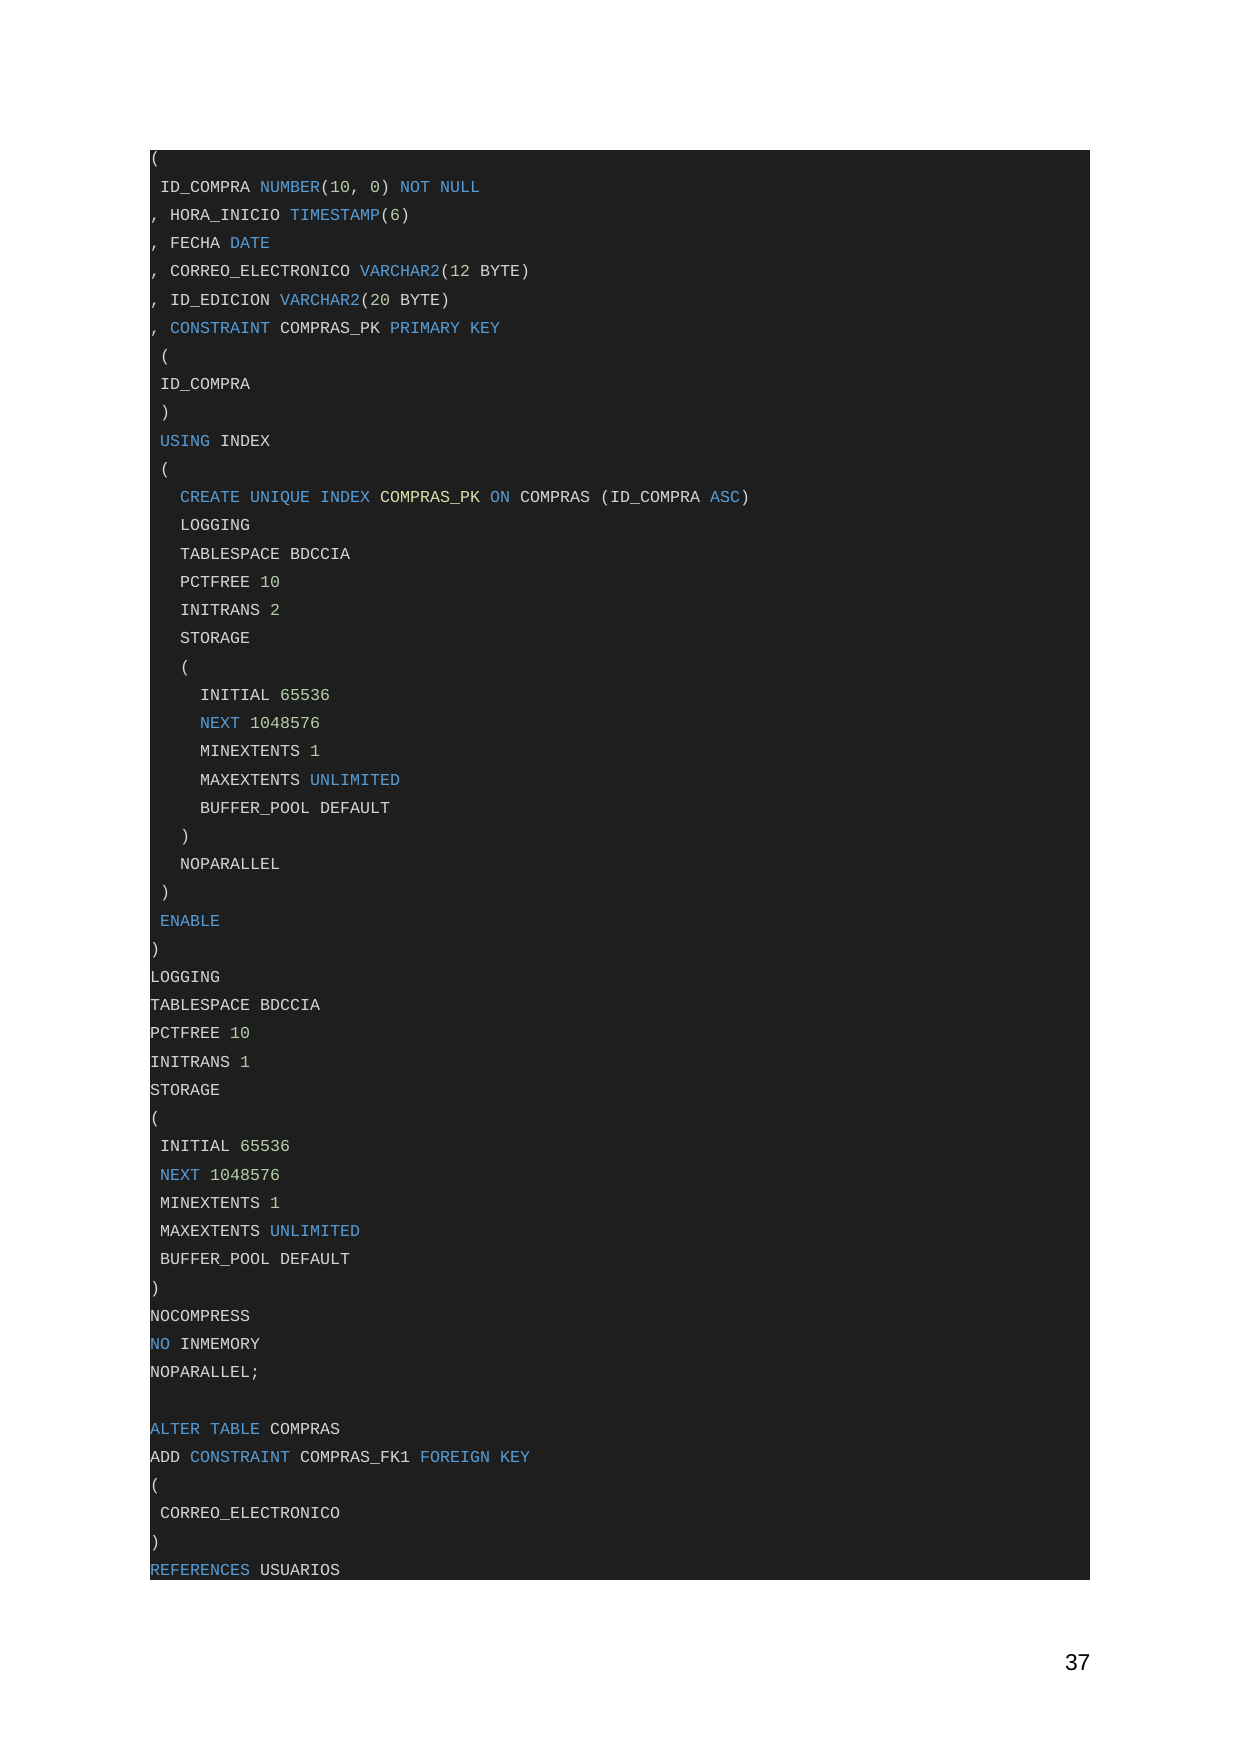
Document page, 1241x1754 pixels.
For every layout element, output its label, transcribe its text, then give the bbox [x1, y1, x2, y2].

text ( [150, 1477, 1090, 1496]
text , CORREO_ELECTRONICO VARCHAR2(12 BYTE) [150, 263, 1090, 282]
text , HORA_INICIO TIMESTAMP(6) [150, 206, 1090, 225]
text NOPARALLEL; [150, 1364, 1090, 1383]
text ) [150, 940, 1090, 959]
text NOPARALLEL [150, 856, 1090, 874]
text ( [150, 150, 1090, 169]
text USING INDEX [150, 432, 1090, 451]
text LOGGING [150, 517, 1090, 536]
text MAXEXTENTS UNLIMITED [150, 771, 1090, 790]
text , FECHA DATE [150, 235, 1090, 253]
text NEXT 1048576 [150, 714, 1090, 733]
text ID_COMPRA NUMBER(10, 0) NOT NULL [150, 178, 1090, 197]
text , CONSTRAINT COMPRAS_PK PRIMARY KEY [150, 319, 1090, 338]
text BUFFER_POOL DEFAULT [150, 799, 1090, 818]
text ) [150, 884, 1090, 903]
text NOCOMPRESS [150, 1307, 1090, 1326]
text INITRANS 1 [150, 1053, 1090, 1072]
text ( [150, 461, 1090, 479]
text ( [150, 348, 1090, 366]
text MINEXTENTS 1 [150, 1194, 1090, 1213]
text CREATE UNIQUE INDEX COMPRAS_PK ON COMPRAS (ID_COMPRA ASC) [150, 489, 1090, 508]
text ) [150, 1533, 1090, 1552]
text BUFFER_POOL DEFAULT [150, 1251, 1090, 1270]
text INITIAL 65536 [150, 686, 1090, 705]
text INITIAL 65536 [150, 1138, 1090, 1157]
text MAXEXTENTS UNLIMITED [150, 1223, 1090, 1242]
text ALTER TABLE COMPRAS [150, 1420, 1090, 1439]
text ) [150, 404, 1090, 423]
text ADD CONSTRAINT COMPRAS_FK1 FOREIGN KEY [150, 1448, 1090, 1467]
text REFERENCES USUARIOS [150, 1561, 1090, 1580]
text TABLESPACE BDCCIA [150, 545, 1090, 564]
text ( [150, 1110, 1090, 1129]
text ) [150, 827, 1090, 846]
text NEXT 1048576 [150, 1166, 1090, 1185]
text , ID_EDICION VARCHAR2(20 BYTE) [150, 291, 1090, 310]
text INITRANS 2 [150, 602, 1090, 621]
text CORREO_ELECTRONICO [150, 1505, 1090, 1524]
text STORAGE [150, 1082, 1090, 1100]
text MINEXTENTS 1 [150, 743, 1090, 762]
text ENABLE [150, 912, 1090, 931]
text ) [150, 1279, 1090, 1298]
text ID_COMPRA [150, 376, 1090, 395]
text PCTFREE 10 [150, 1025, 1090, 1044]
text ( [150, 658, 1090, 677]
text TABLESPACE BDCCIA [150, 997, 1090, 1016]
text NO INMEMORY [150, 1336, 1090, 1354]
text LOGGING [150, 969, 1090, 987]
text STORAGE [150, 630, 1090, 649]
text PCTFREE 10 [150, 573, 1090, 592]
